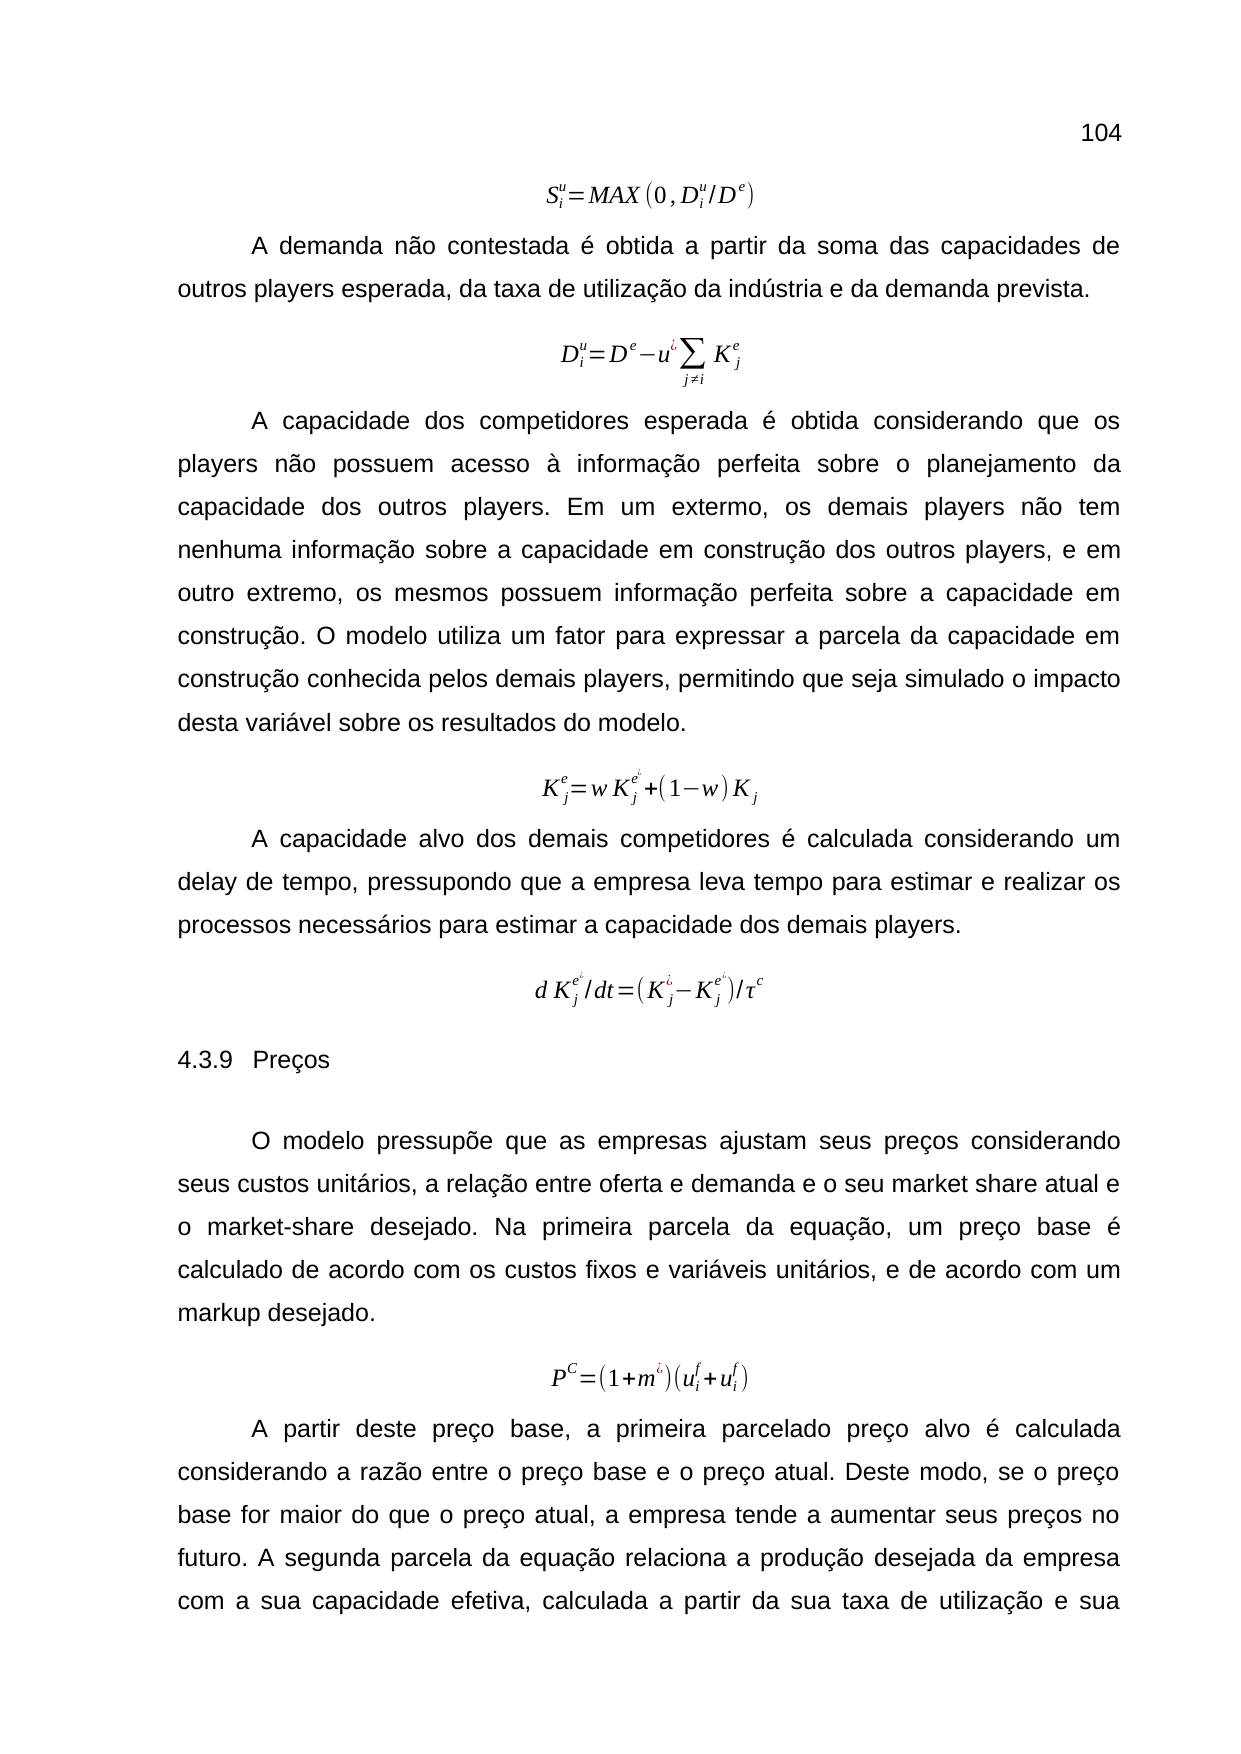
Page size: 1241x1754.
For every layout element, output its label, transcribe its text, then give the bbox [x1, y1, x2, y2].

text O modelo pressupõe que as empresas ajustam seus preços considerando seus custos unitários, a relação entre oferta e demanda e o seu market share atual e o market-share desejado. Na primeira parcela da equação, um preço base é calculado de acordo com os custos fixos e variáveis unitários, e de acordo com um markup desejado. [177, 1126, 1122, 1327]
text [177, 1414, 1122, 1615]
text A capacidade dos competidores esperada é obtida considerando que os players não possuem acesso à informação perfeita sobre o planejamento da capacidade dos outros players. Em um extermo, os demais players não tem nenhuma informação sobre a capacidade em construção dos outros players, e em outro extremo, os mesmos possuem informação perfeita sobre a capacidade em construção. O modelo utiliza um fator para expressar a parcela da capacidade em construção conhecida pelos demais players, permitindo que seja simulado o impacto desta variável sobre os resultados do modelo. [177, 406, 1122, 736]
subtitle Preços [177, 1045, 1122, 1074]
text A demanda não contestada é obtida a partir da soma das capacidades de outros players esperada, da taxa de utilização da indústria e da demanda prevista. [177, 231, 1122, 303]
text A capacidade alvo dos demais competidores é calculada considerando um delay de tempo, pressupondo que a empresa leva tempo para estimar e realizar os processos necessários para estimar a capacidade dos demais players. [177, 824, 1122, 939]
